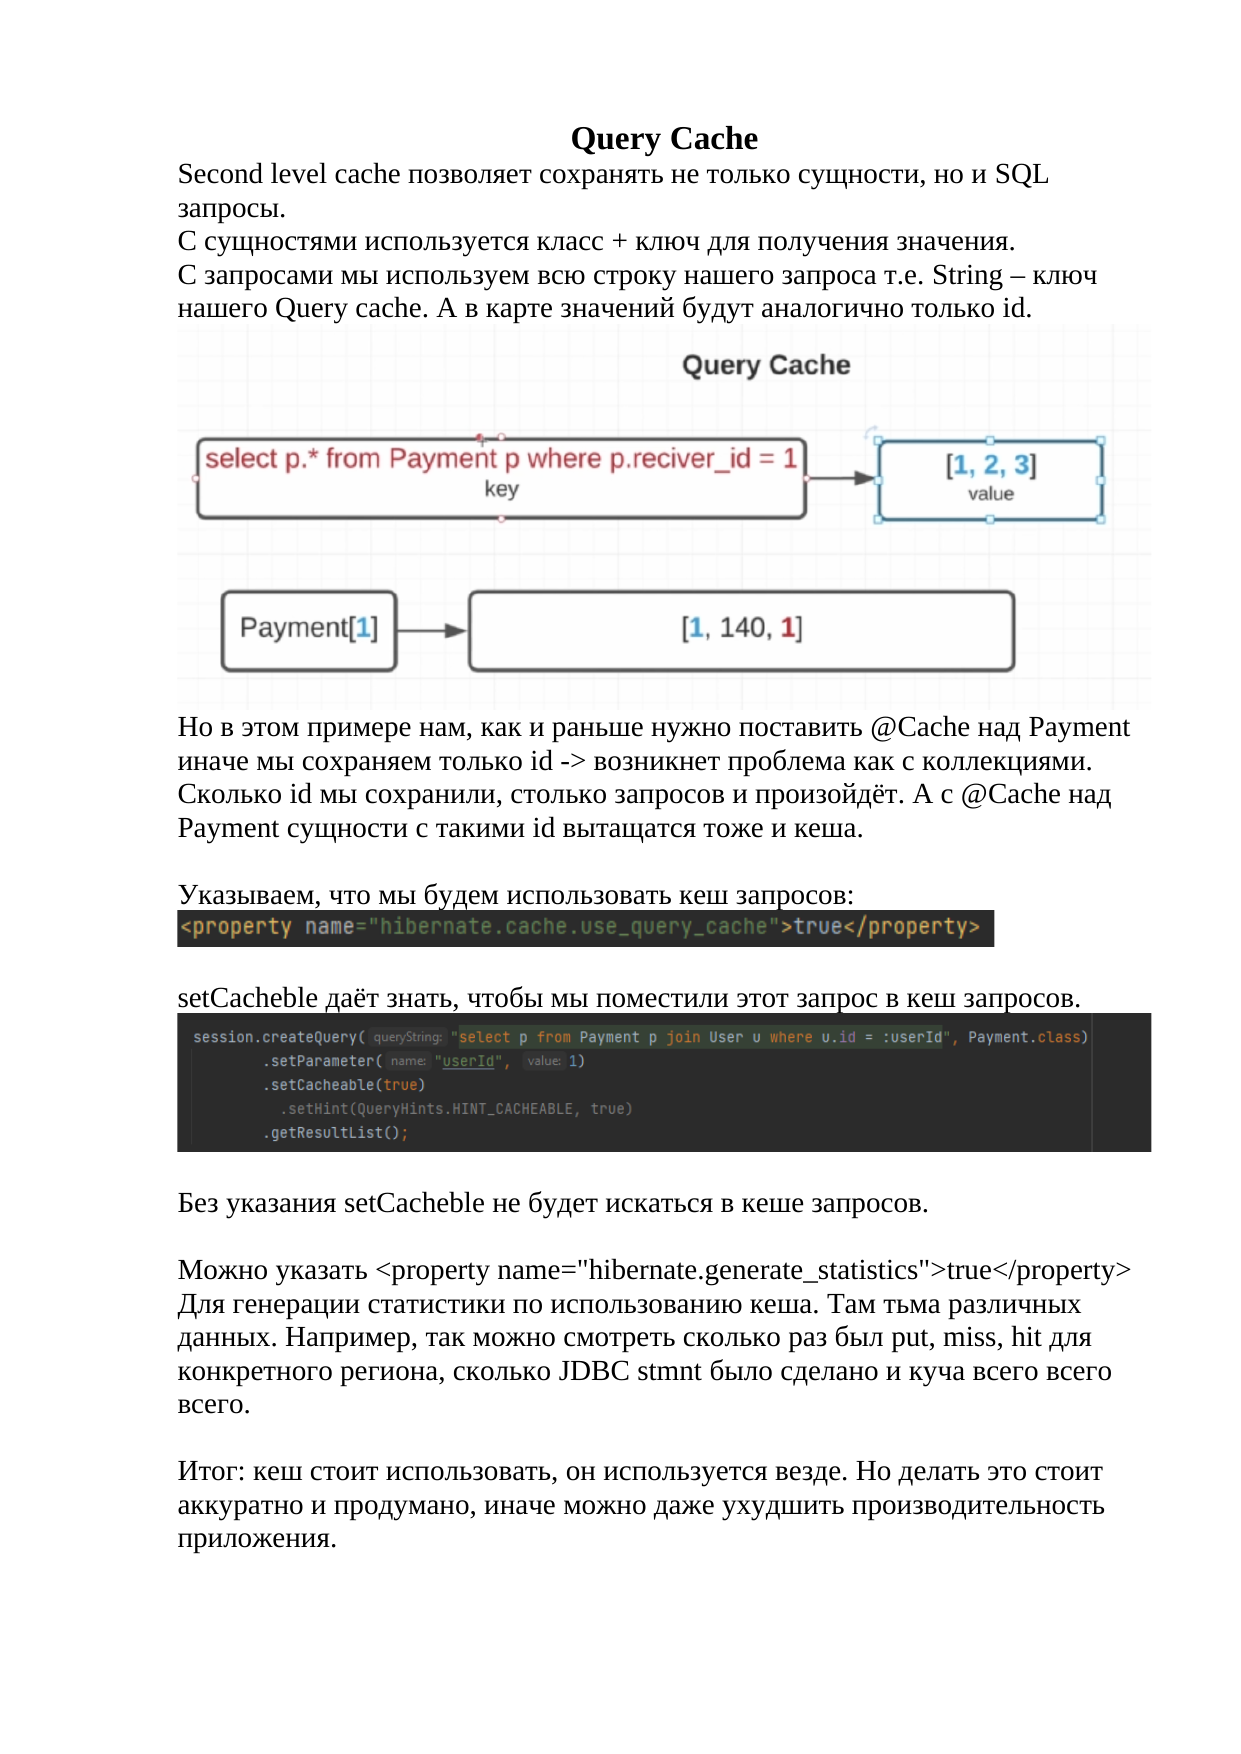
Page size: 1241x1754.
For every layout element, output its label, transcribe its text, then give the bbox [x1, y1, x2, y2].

text С сущностями используется класс + ключ для получения значения. [177, 223, 1152, 257]
text setCacheble даёт знать, чтобы мы поместили этот запрос в кеш запросов. [177, 980, 1152, 1013]
text Для генерации статистики по использованию кеша. Там тьма различных данных. Например, так можно смотреть сколько раз был put, miss, hit для конкретного региона, сколько JDBC stmnt было сделано и куча всего всего всего. [177, 1286, 1152, 1420]
picture [177, 1013, 1152, 1152]
text Можно указать <property name="hibernate.generate_statistics">true</property> [177, 1252, 1152, 1286]
text Second level cache позволяет сохранять не только сущности, но и SQL запросы. [177, 156, 1152, 223]
picture [177, 324, 1152, 710]
text С запросами мы используем всю строку нашего запроса т.е. String – ключ нашего Query cache. А в карте значений будут аналогично только id. [177, 257, 1152, 324]
text Query Cache [177, 118, 1152, 156]
text Итог: кеш стоит использовать, он используется везде. Но делать это стоит аккуратно и продумано, иначе можно даже ухудшить производительность приложения. [177, 1453, 1152, 1554]
text Но в этом примере нам, как и раньше нужно поставить @Cache над Payment иначе мы сохраняем только id -> возникнет проблема как с коллекциями. Сколько id мы сохранили, столько запросов и произойдёт. А с @Cache над Payment сущности с такими id вытащатся тоже и кеша. [177, 710, 1152, 843]
text Без указания setCacheble не будет искаться в кеше запросов. [177, 1185, 1152, 1219]
picture [177, 910, 995, 947]
text Указываем, что мы будем использовать кеш запросов: [177, 877, 1152, 910]
